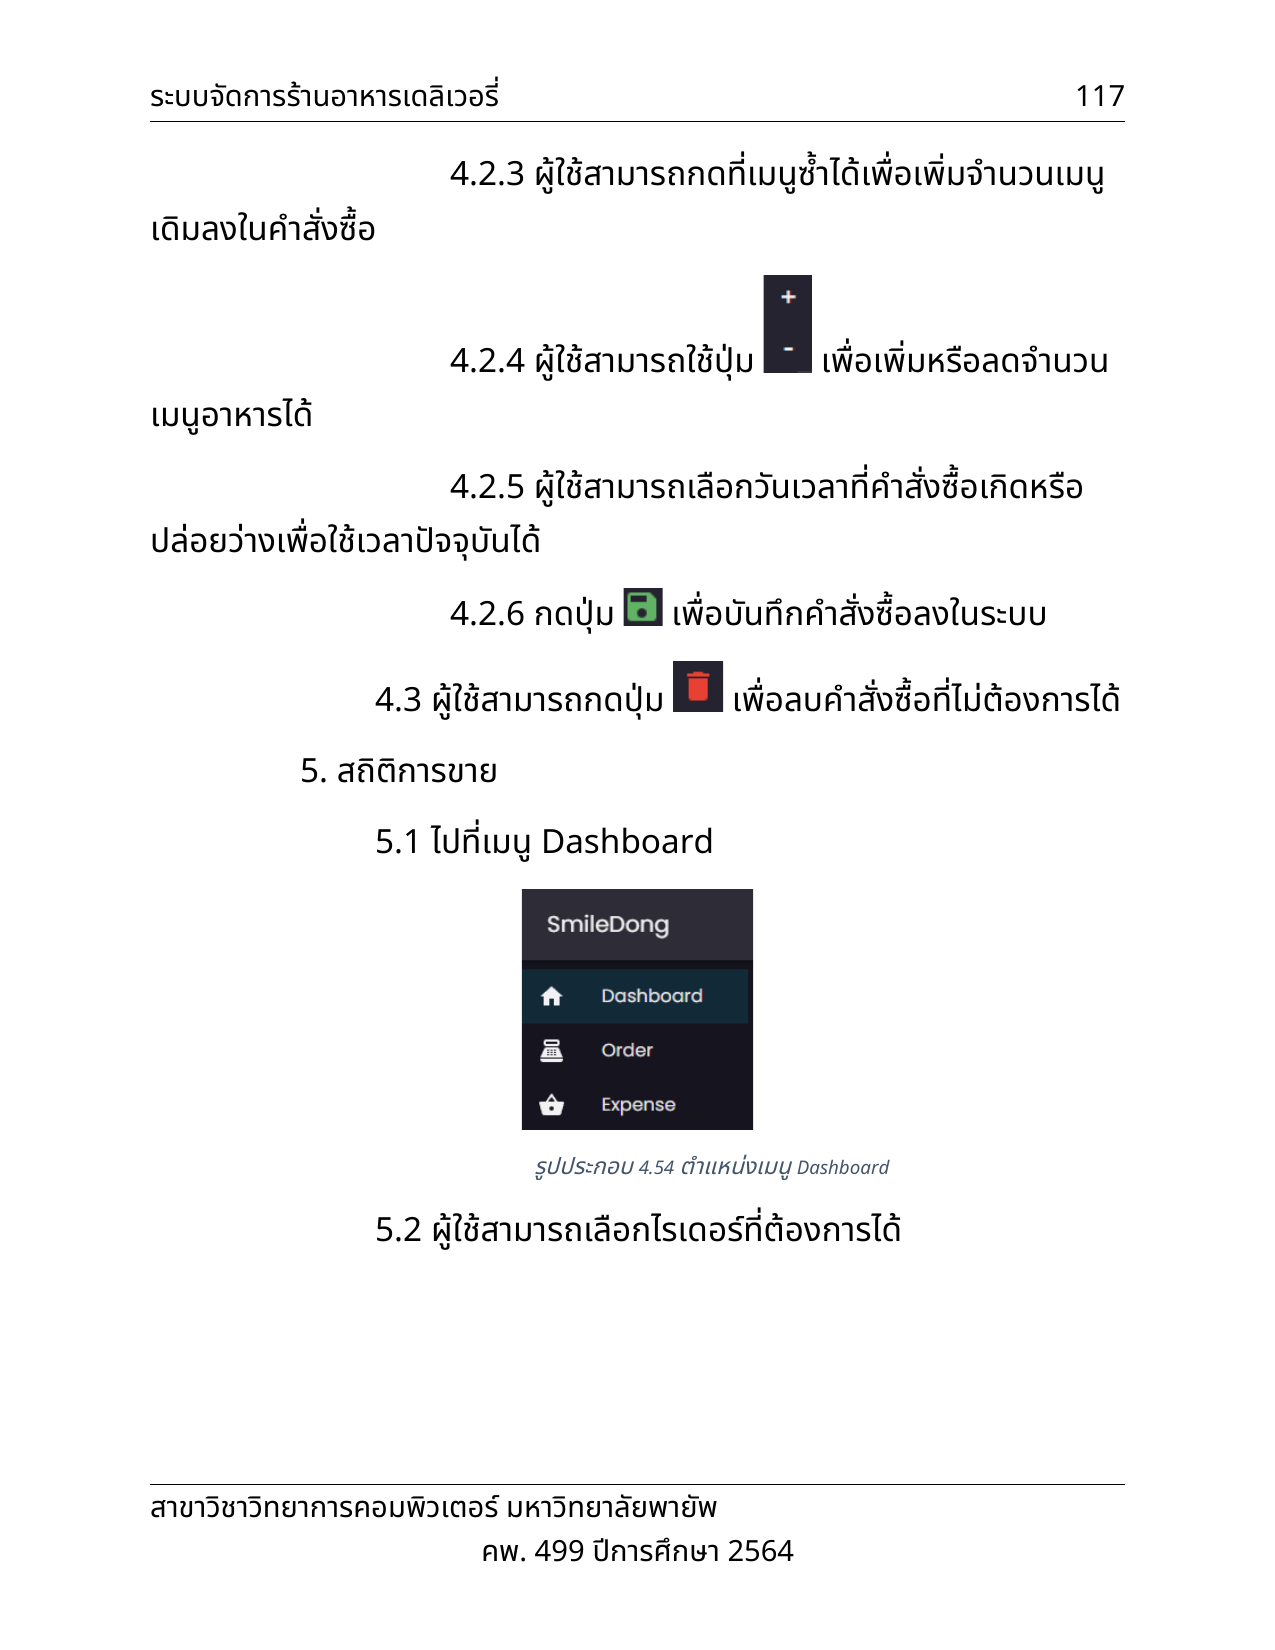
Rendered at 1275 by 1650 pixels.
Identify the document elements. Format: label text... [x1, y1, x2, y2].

picture [521, 889, 754, 1130]
text 4.2.3 ผู้ใช้สามารถกดที่เมนูซ้ำได้เพื่อเพิ่มจำนวนเมนูเดิมลงในคำสั่งซื้อ [150, 150, 1125, 255]
text 4.2.5 ผู้ใช้สามารถเลือกวันเวลาที่คำสั่งซื้อเกิดหรือปล่อยว่างเพื่อใช้เวลาปัจจุบันได้ [150, 462, 1125, 567]
text 5.1 ไปที่เมนู Dashboard [150, 818, 1125, 869]
picture [673, 661, 724, 712]
text 4.3 ผู้ใช้สามารถกดปุ่ม เพื่อลบคำสั่งซื้อที่ไม่ต้องการได้ [150, 661, 1125, 726]
text 5.2 ผู้ใช้สามารถเลือกไรเดอร์ที่ต้องการได้ [150, 1206, 1125, 1256]
text 4.2.4 ผู้ใช้สามารถใช้ปุ่ม เพื่อเพิ่มหรือลดจำนวนเมนูอาหารได้ [150, 276, 1125, 442]
picture [763, 275, 812, 373]
text 5. สถิติการขาย [150, 747, 1125, 797]
text 4.2.6 กดปุ่ม เพื่อบันทึกคำสั่งซื้อลงในระบบ [150, 588, 1125, 641]
picture [623, 588, 663, 626]
